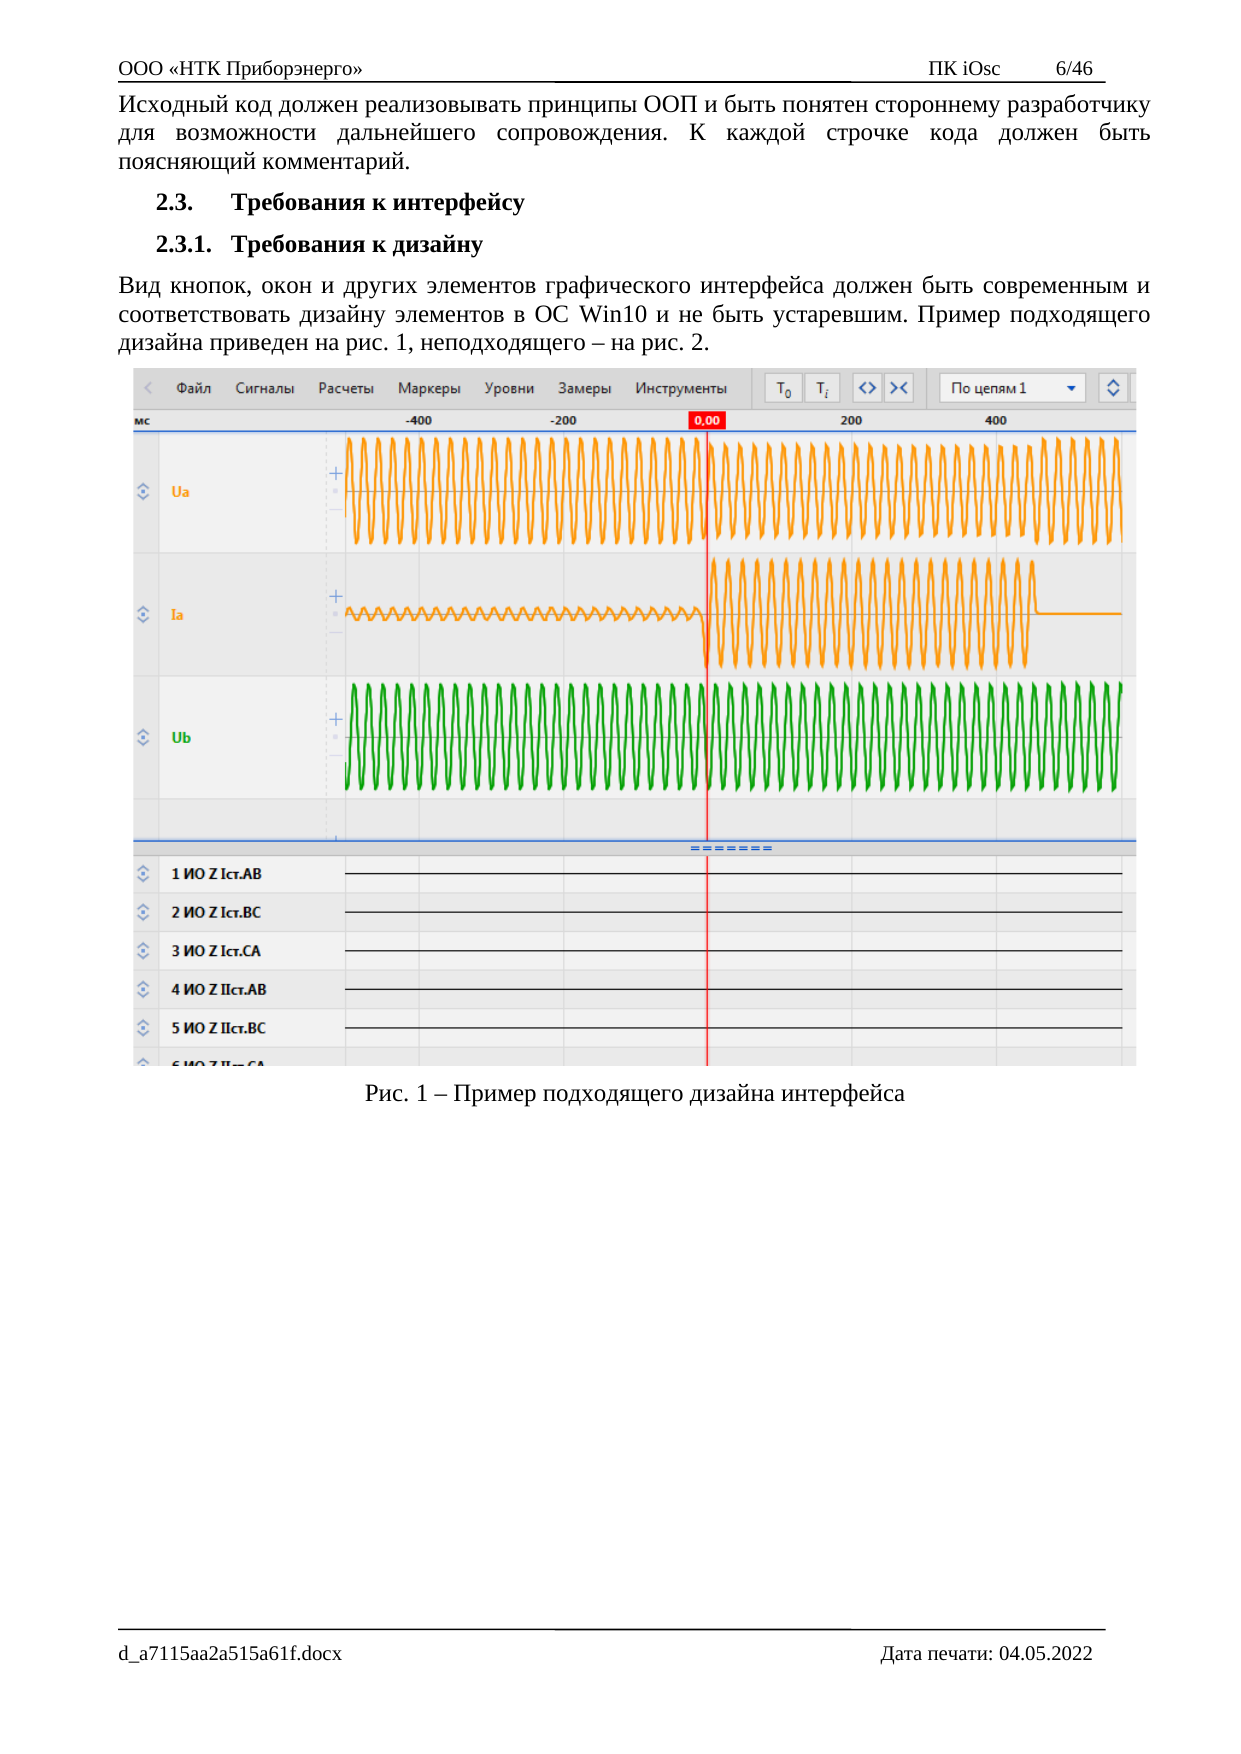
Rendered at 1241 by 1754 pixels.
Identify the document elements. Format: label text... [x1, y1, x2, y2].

text Требования к дизайну [156, 229, 1152, 257]
text Вид кнопок, окон и других элементов графического интерфейса должен быть современным и соответствовать дизайну элементов в ОС Win10 и не быть устаревшим. Пример подходящего дизайна приведен на рис. 1, неподходящего – на рис. 2. [118, 270, 1152, 356]
picture [133, 368, 1137, 1066]
text Рис. 1 – Пример подходящего дизайна интерфейса [118, 1078, 1152, 1107]
text Требования к интерфейсу [156, 187, 1152, 216]
text Исходный код должен реализовывать принципы ООП и быть понятен стороннему разработчику для возможности дальнейшего сопровождения. К каждой строчке кода должен быть поясняющий комментарий. [118, 89, 1152, 175]
